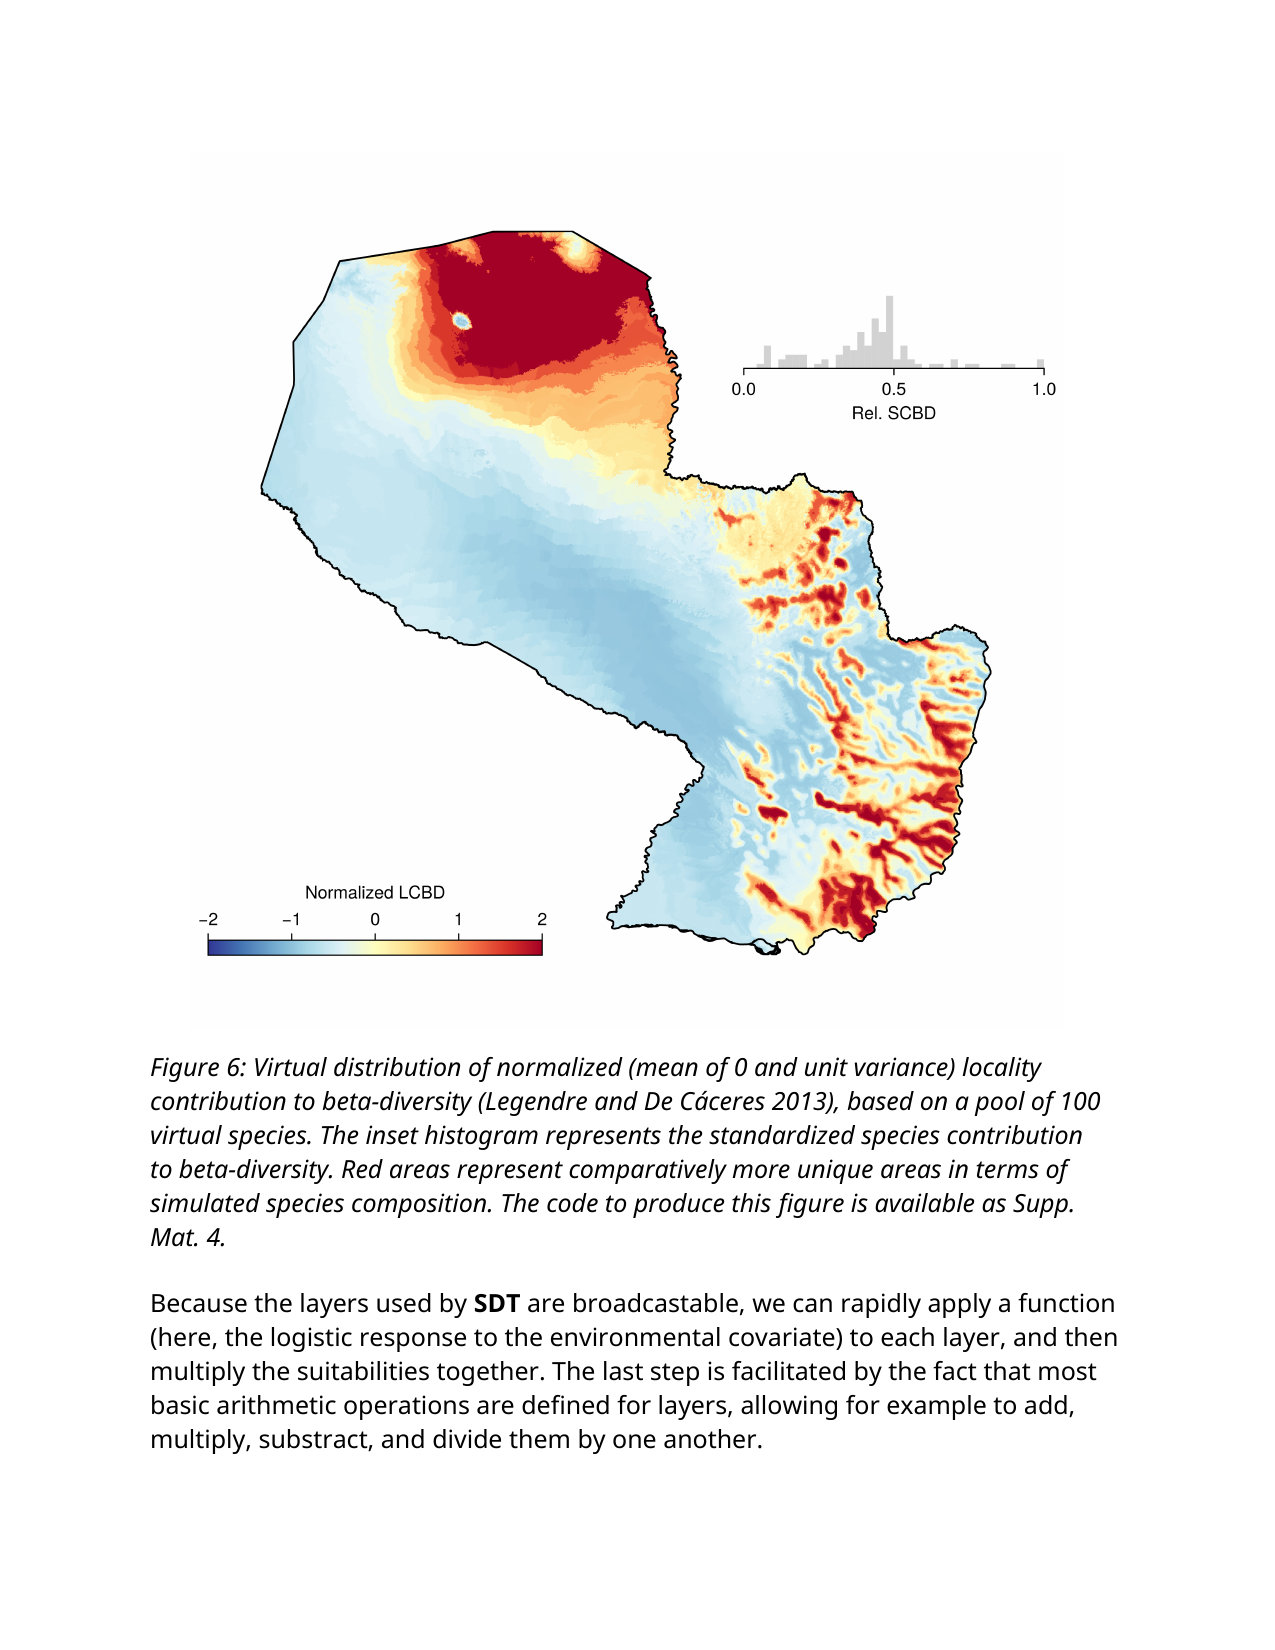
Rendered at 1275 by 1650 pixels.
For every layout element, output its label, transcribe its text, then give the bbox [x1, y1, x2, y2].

text Because the layers used by SDT are broadcastable, we can rapidly apply a function (here, the logistic response to the environmental covariate) to each layer, and then multiply the suitabilities together. The last step is facilitated by the fact that most basic arithmetic operations are defined for layers, allowing for example to add, multiply, substract, and divide them by one another. [150, 1285, 1125, 1456]
table_header Figure 6: Virtual distribution of normalized (mean of 0 and unit variance) locality contribution to beta-diversity (Legendre and De Cáceres 2013), based on a pool of 100 virtual species. The inset histogram represents the standardized species contribution to beta-diversity. Red areas represent comparatively more unique areas in terms of simulated species composition. The code to produce this ﬁgure is available as Supp. Mat. 4. [139, 150, 1114, 1266]
picture [188, 153, 1064, 1029]
